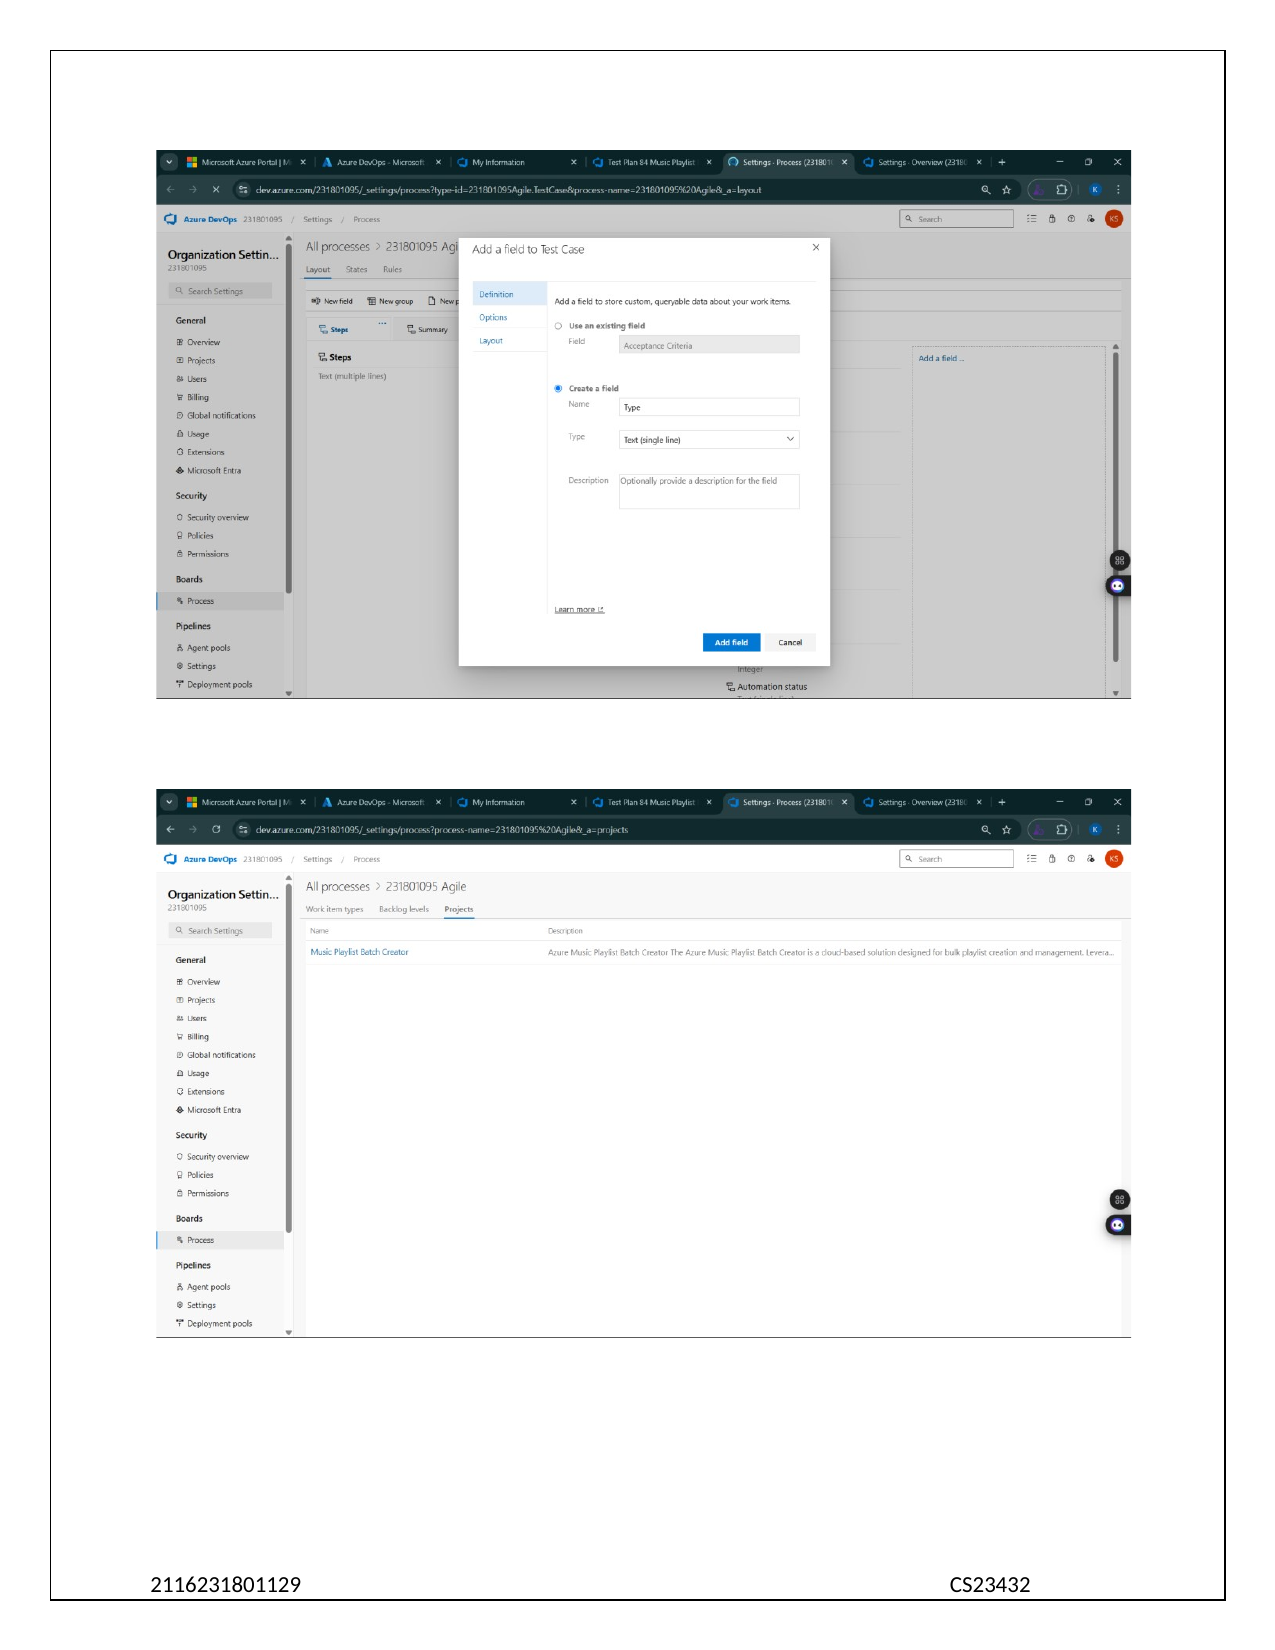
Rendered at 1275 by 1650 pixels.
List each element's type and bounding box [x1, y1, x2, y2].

picture [156, 150, 1132, 699]
picture [156, 789, 1132, 1338]
